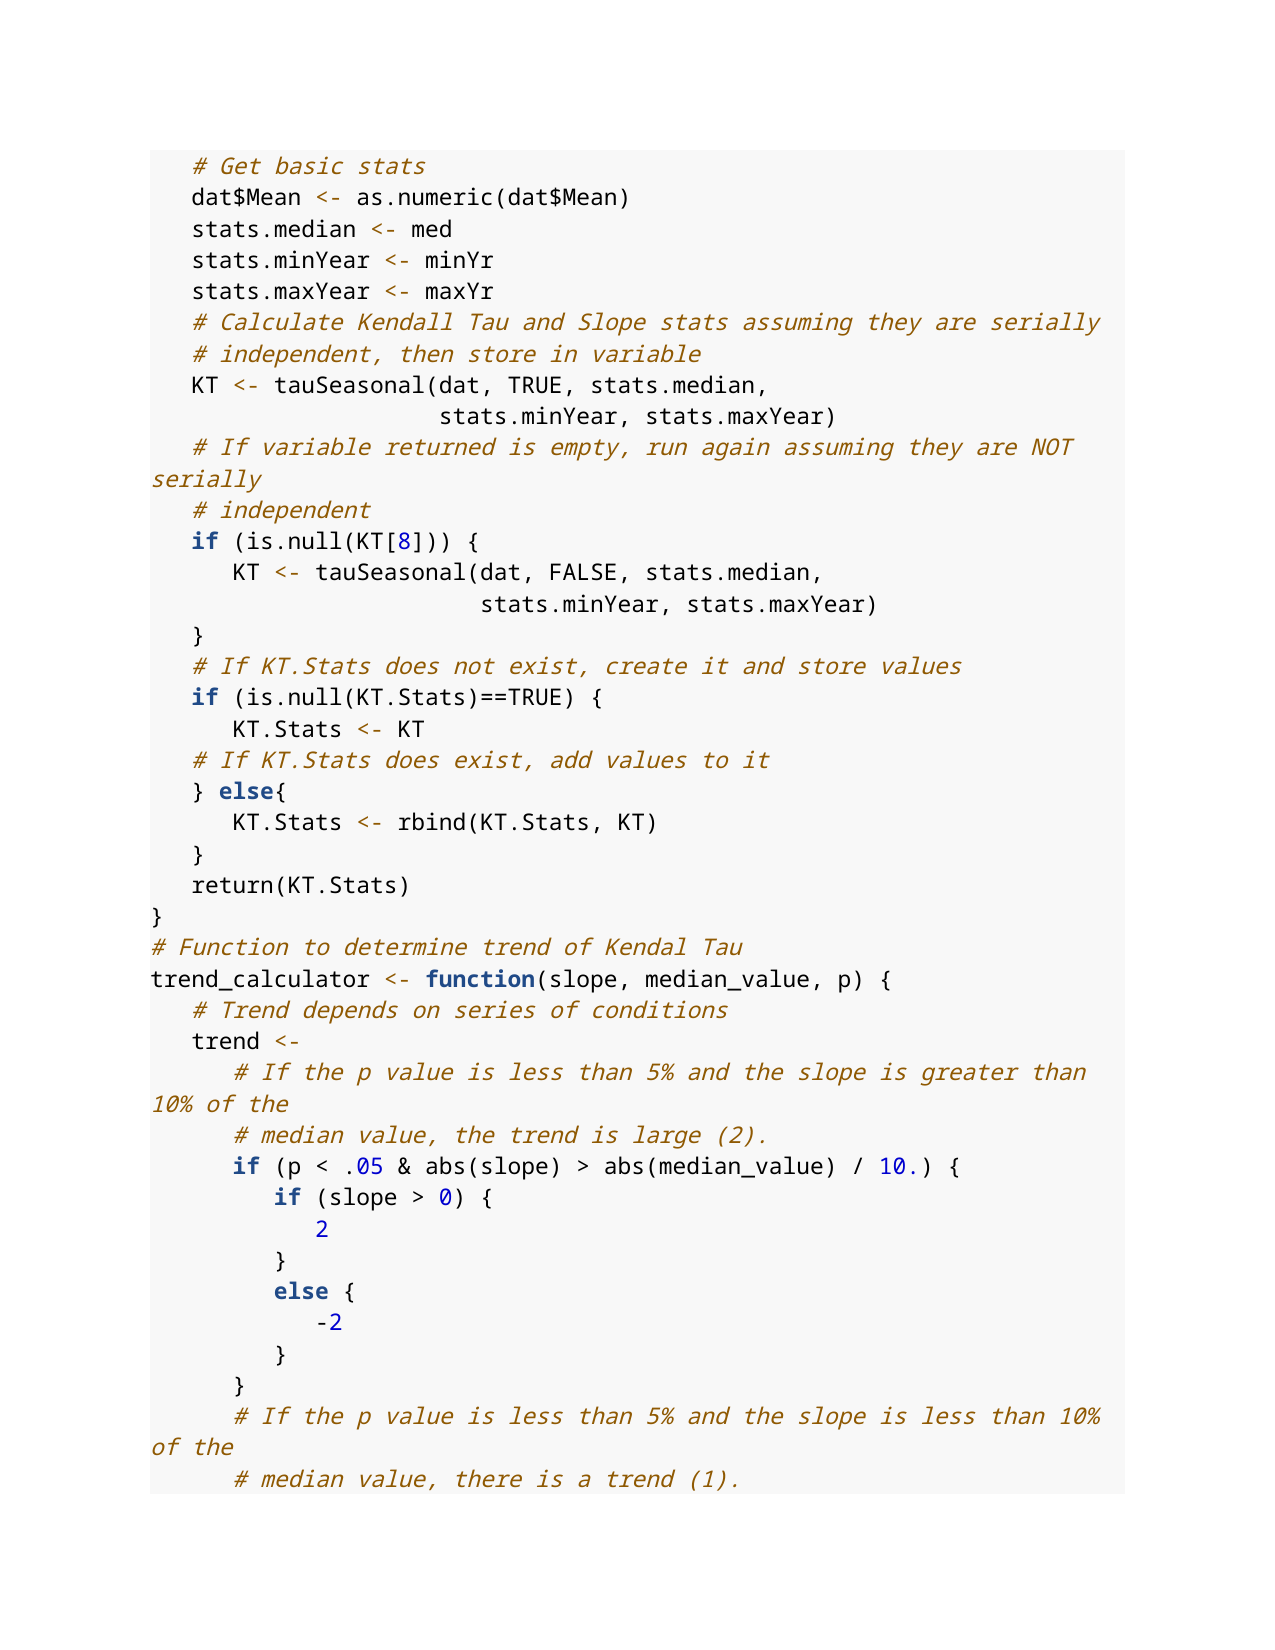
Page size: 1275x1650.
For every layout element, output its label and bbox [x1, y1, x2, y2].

text [150, 150, 1125, 1494]
